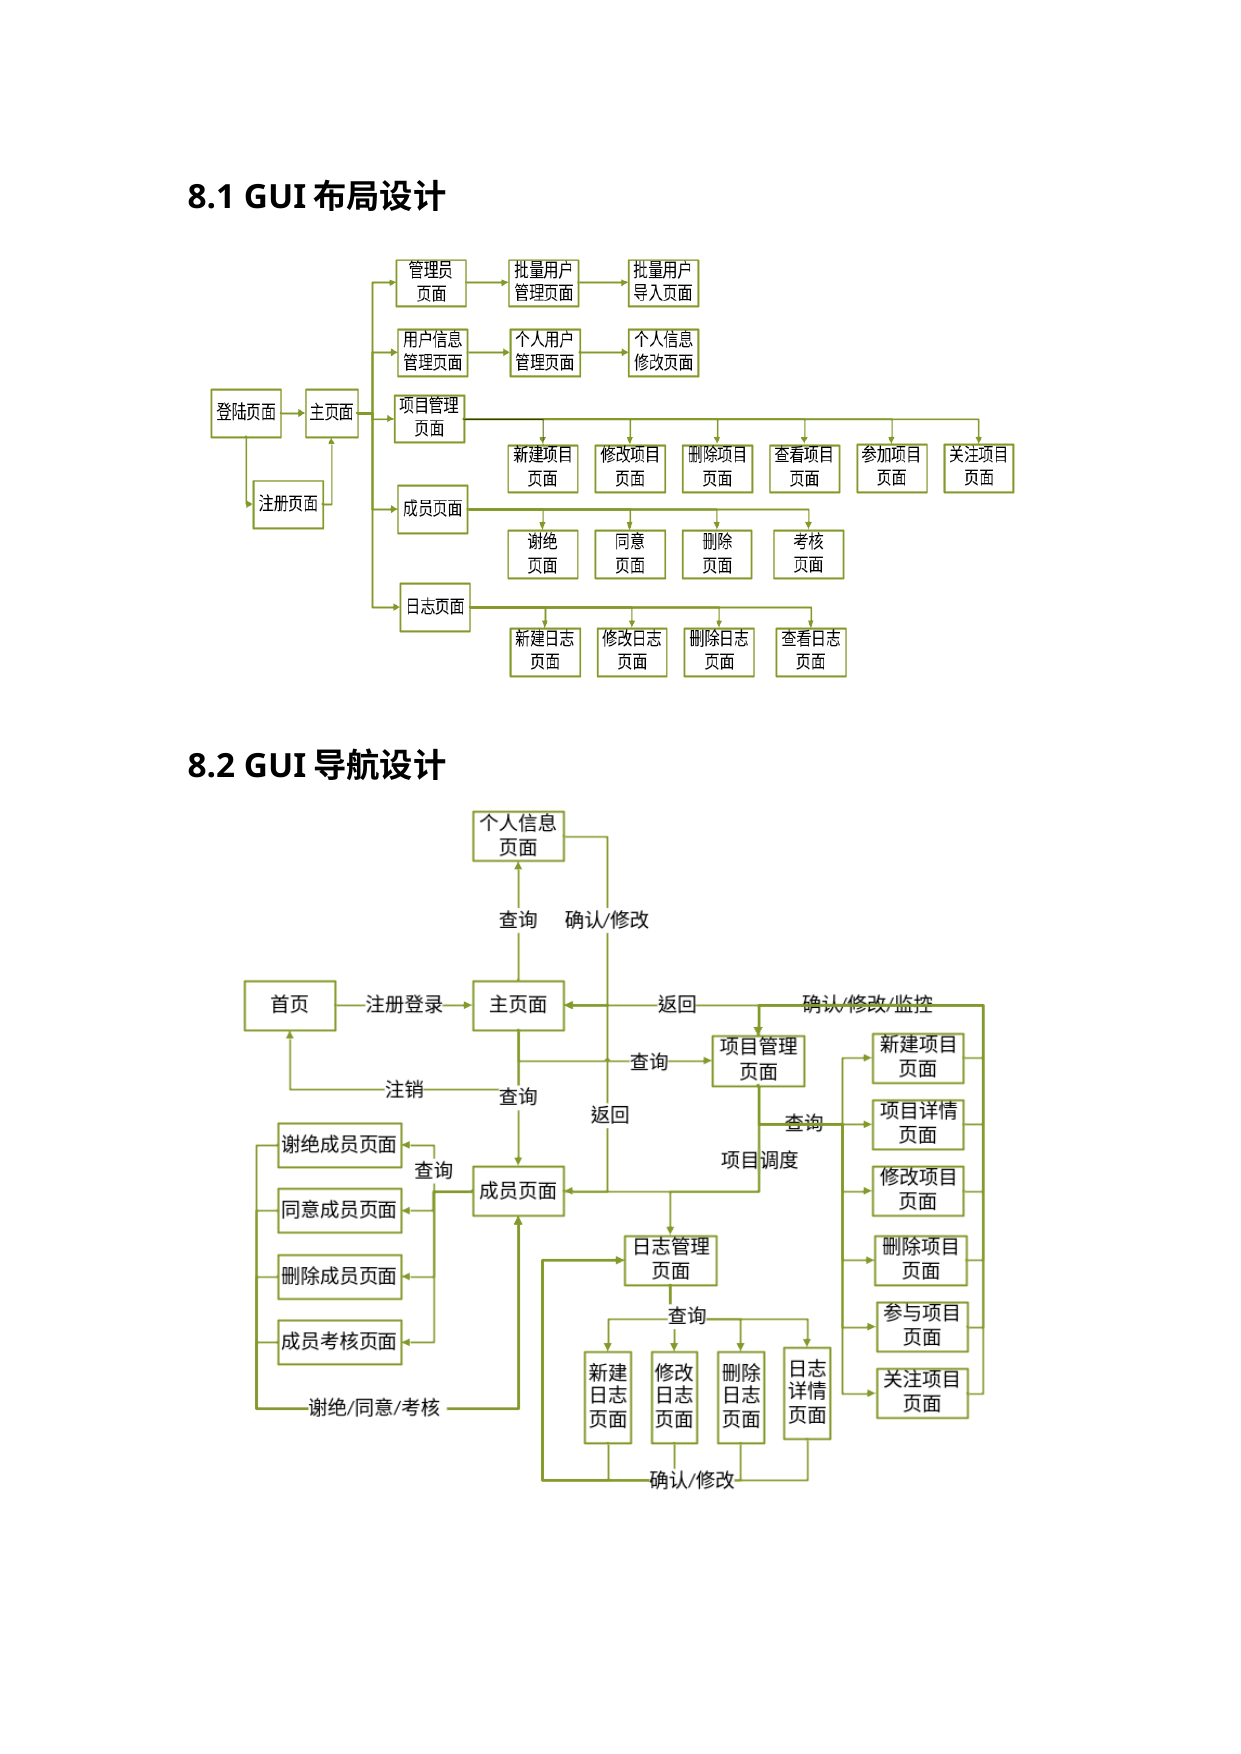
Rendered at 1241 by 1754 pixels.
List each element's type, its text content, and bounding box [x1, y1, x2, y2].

text 8.2 GUI导航设计 [187, 731, 1053, 796]
text 8.1 GUI布局设计 [187, 162, 1053, 227]
